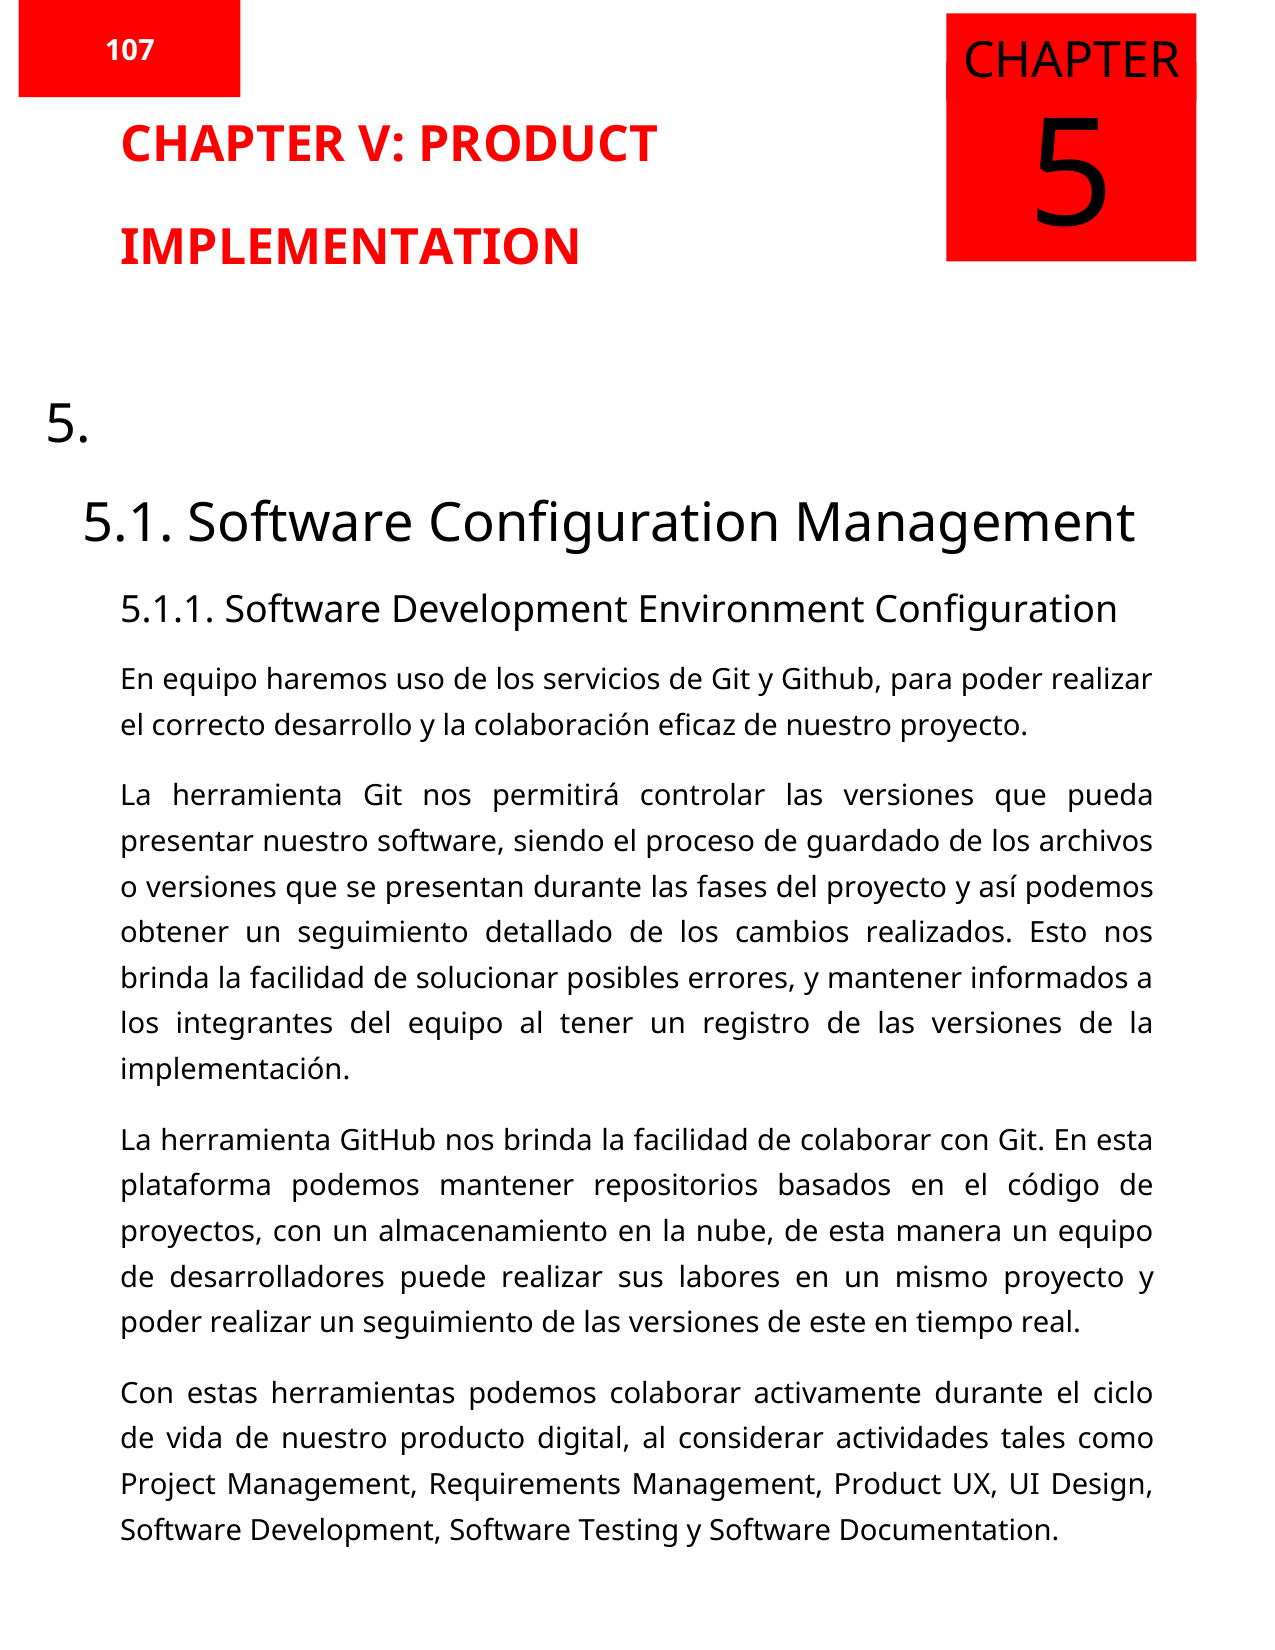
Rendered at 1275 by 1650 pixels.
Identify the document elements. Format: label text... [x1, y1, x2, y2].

subtitle Software Development Environment Configuration [120, 582, 1155, 633]
text Con estas herramientas podemos colaborar activamente durante el ciclo de vida de nuestro producto digital, al considerar actividades tales como Project Management, Requirements Management, Product UX, UI Design, Software Development, Software Testing y Software Documentation. [120, 1372, 1155, 1549]
subtitle implementation [120, 211, 1155, 279]
subtitle CHAPTER V: Product [120, 75, 946, 176]
text En equipo haremos uso de los servicios de Git y Github, para poder realizar el correcto desarrollo y la colaboración eficaz de nuestro proyecto. [120, 658, 1155, 744]
subtitle Software Configuration Management [82, 483, 1155, 557]
text La herramienta Git nos permitirá controlar las versiones que pueda presentar nuestro software, siendo el proceso de guardado de los archivos o versiones que se presentan durante las fases del proyecto y así podemos obtener un seguimiento detallado de los cambios realizados. Esto nos brinda la facilidad de solucionar posibles errores, y mantener informados a los integrantes del equipo al tener un registro de las versiones de la implementación. [120, 774, 1155, 1088]
text La herramienta GitHub nos brinda la facilidad de colaborar con Git. En esta plataforma podemos mantener repositorios basados en el código de proyectos, con un almacenamiento en la nube, de esta manera un equipo de desarrolladores puede realizar sus labores en un mismo proyecto y poder realizar un seguimiento de las versiones de este en tiempo real. [120, 1119, 1155, 1341]
